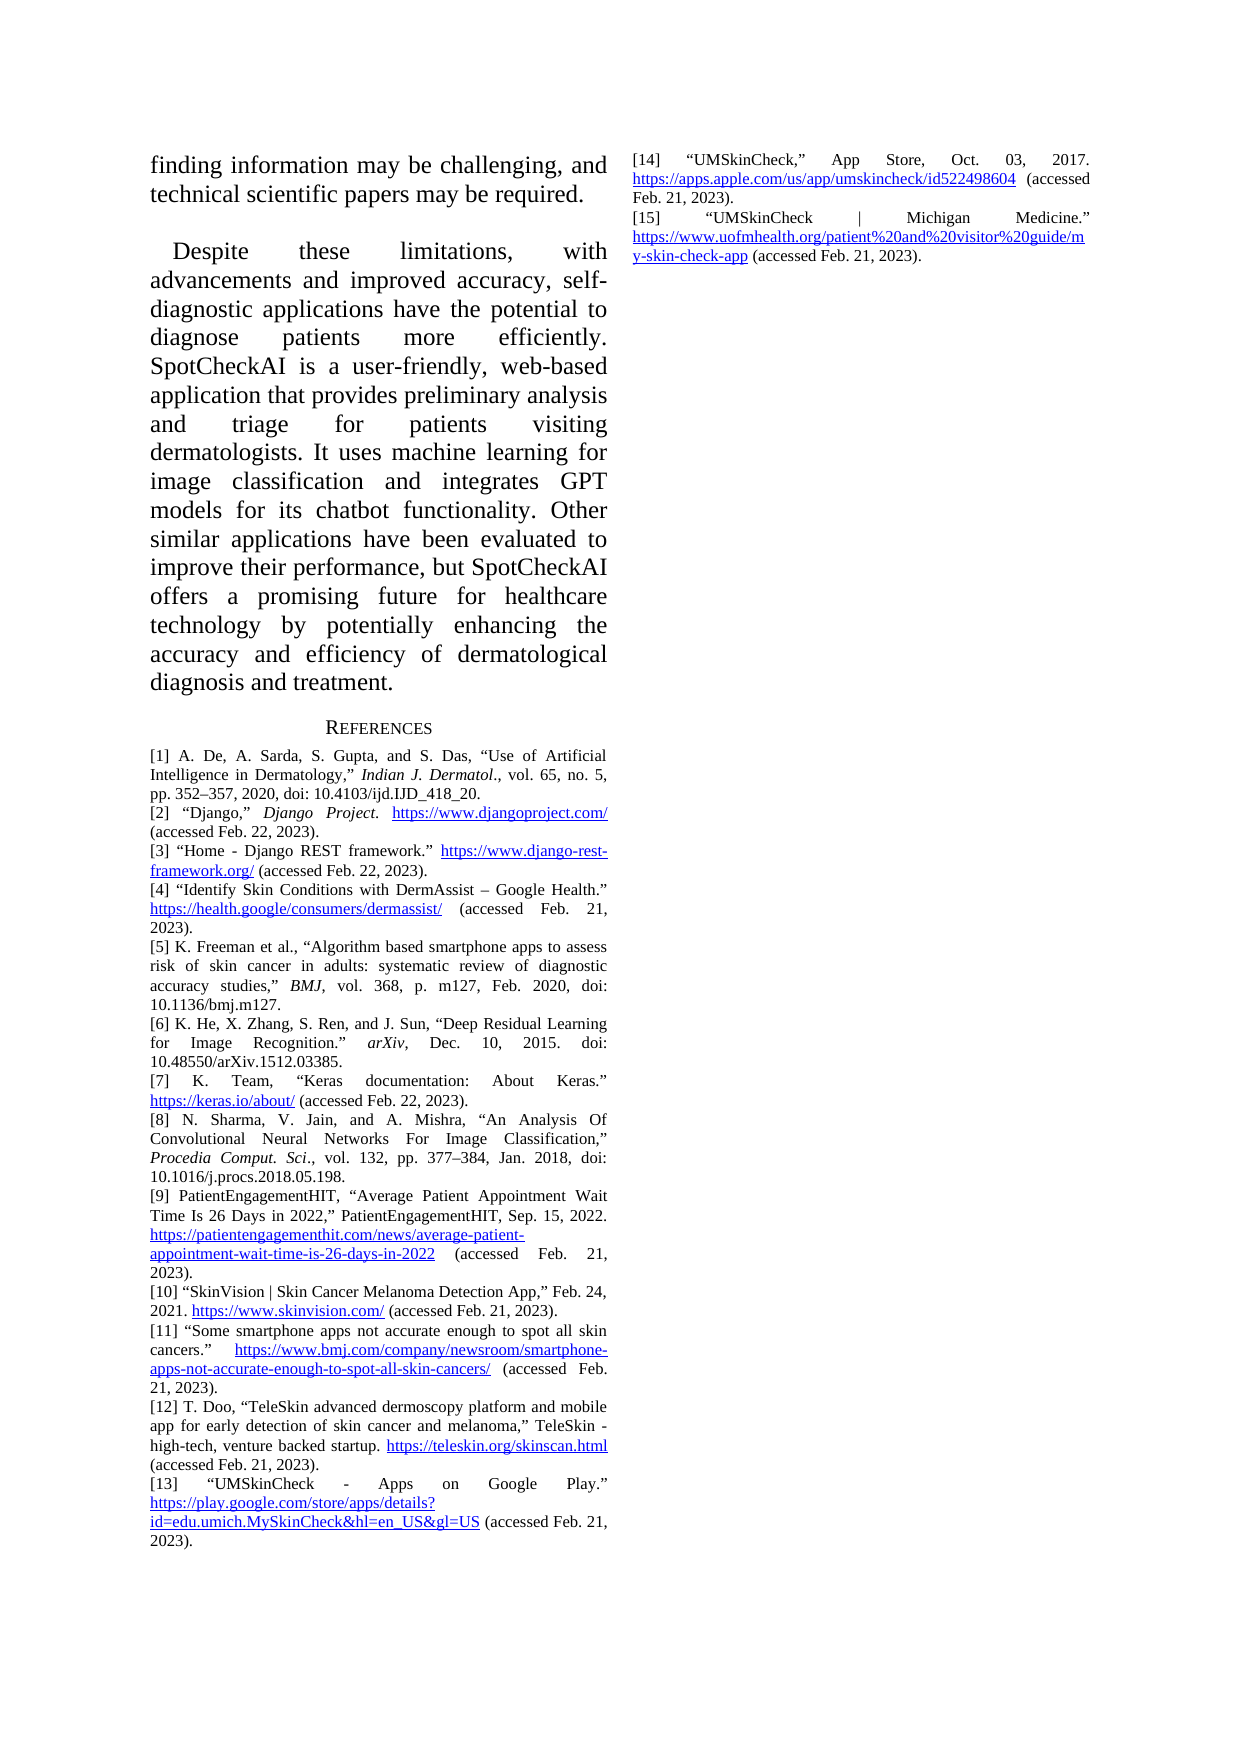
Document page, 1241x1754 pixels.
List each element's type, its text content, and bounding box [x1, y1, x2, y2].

text [2] “Django,” Django Project. https://www.djangoproject.com/ (accessed Feb. 22, 2023). [150, 803, 608, 841]
text [15] “UMSkinCheck | Michigan Medicine.” https://www.uofmhealth.org/patient%20and%20visitor%20guide/my-skin-check-app (accessed Feb. 21, 2023). [632, 207, 1090, 265]
text [8] N. Sharma, V. Jain, and A. Mishra, “An Analysis Of Convolutional Neural Networks For Image Classification,” Procedia Comput. Sci., vol. 132, pp. 377–384, Jan. 2018, doi: 10.1016/j.procs.2018.05.198. [150, 1109, 608, 1186]
text [3] “Home - Django REST framework.” https://www.django-rest-framework.org/ (accessed Feb. 22, 2023). [150, 841, 608, 879]
text [5] K. Freeman et al., “Algorithm based smartphone apps to assess risk of skin cancer in adults: systematic review of diagnostic accuracy studies,” BMJ, vol. 368, p. m127, Feb. 2020, doi: 10.1136/bmj.m127. [150, 937, 608, 1014]
text [4] “Identify Skin Conditions with DermAssist – Google Health.” https://health.google/consumers/dermassist/ (accessed Feb. 21, 2023). [150, 879, 608, 937]
text [10] “SkinVision | Skin Cancer Melanoma Detection App,” Feb. 24, 2021. https://www.skinvision.com/ (accessed Feb. 21, 2023). [150, 1282, 608, 1320]
text [6] K. He, X. Zhang, S. Ren, and J. Sun, “Deep Residual Learning for Image Recognition.” arXiv, Dec. 10, 2015. doi: 10.48550/arXiv.1512.03385. [150, 1014, 608, 1071]
text [12] T. Doo, “TeleSkin advanced dermoscopy platform and mobile app for early detection of skin cancer and melanoma,” TeleSkin - high-tech, venture backed startup. https://teleskin.org/skinscan.html (accessed Feb. 21, 2023). [150, 1397, 608, 1474]
subtitle References [150, 715, 608, 739]
text [11] “Some smartphone apps not accurate enough to spot all skin cancers.” https://www.bmj.com/company/newsroom/smartphone-apps-not-accurate-enough-to-spot-all-skin-cancers/ (accessed Feb. 21, 2023). [150, 1320, 608, 1397]
text [7] K. Team, “Keras documentation: About Keras.” https://keras.io/about/ (accessed Feb. 22, 2023). [150, 1071, 608, 1109]
text [9] PatientEngagementHIT, “Average Patient Appointment Wait Time Is 26 Days in 2022,” PatientEngagementHIT, Sep. 15, 2022. https://patientengagementhit.com/news/average-patient-appointment-wait-time-is-26-days-in-2022 (accessed Feb. 21, 2023). [150, 1186, 608, 1282]
text Despite these limitations, with advancements and improved accuracy, self-diagnostic applications have the potential to diagnose patients more efficiently. SpotCheckAI is a user-friendly, web-based application that provides preliminary analysis and triage for patients visiting dermatologists. It uses machine learning for image classification and integrates GPT models for its chatbot functionality. Other similar applications have been evaluated to improve their performance, but SpotCheckAI offers a promising future for healthcare technology by potentially enhancing the accuracy and efficiency of dermatological diagnosis and treatment. [150, 236, 608, 696]
text [13] “UMSkinCheck - Apps on Google Play.” https://play.google.com/store/apps/details?id=edu.umich.MySkinCheck&hl=en_US&gl=US (accessed Feb. 21, 2023). [150, 1474, 608, 1550]
text [14] “‎UMSkinCheck,” App Store, Oct. 03, 2017. https://apps.apple.com/us/app/umskincheck/id522498604 (accessed Feb. 21, 2023). [632, 150, 1090, 207]
text [1] A. De, A. Sarda, S. Gupta, and S. Das, “Use of Artificial Intelligence in Dermatology,” Indian J. Dermatol., vol. 65, no. 5, pp. 352–357, 2020, doi: 10.4103/ijd.IJD_418_20. [150, 745, 608, 803]
